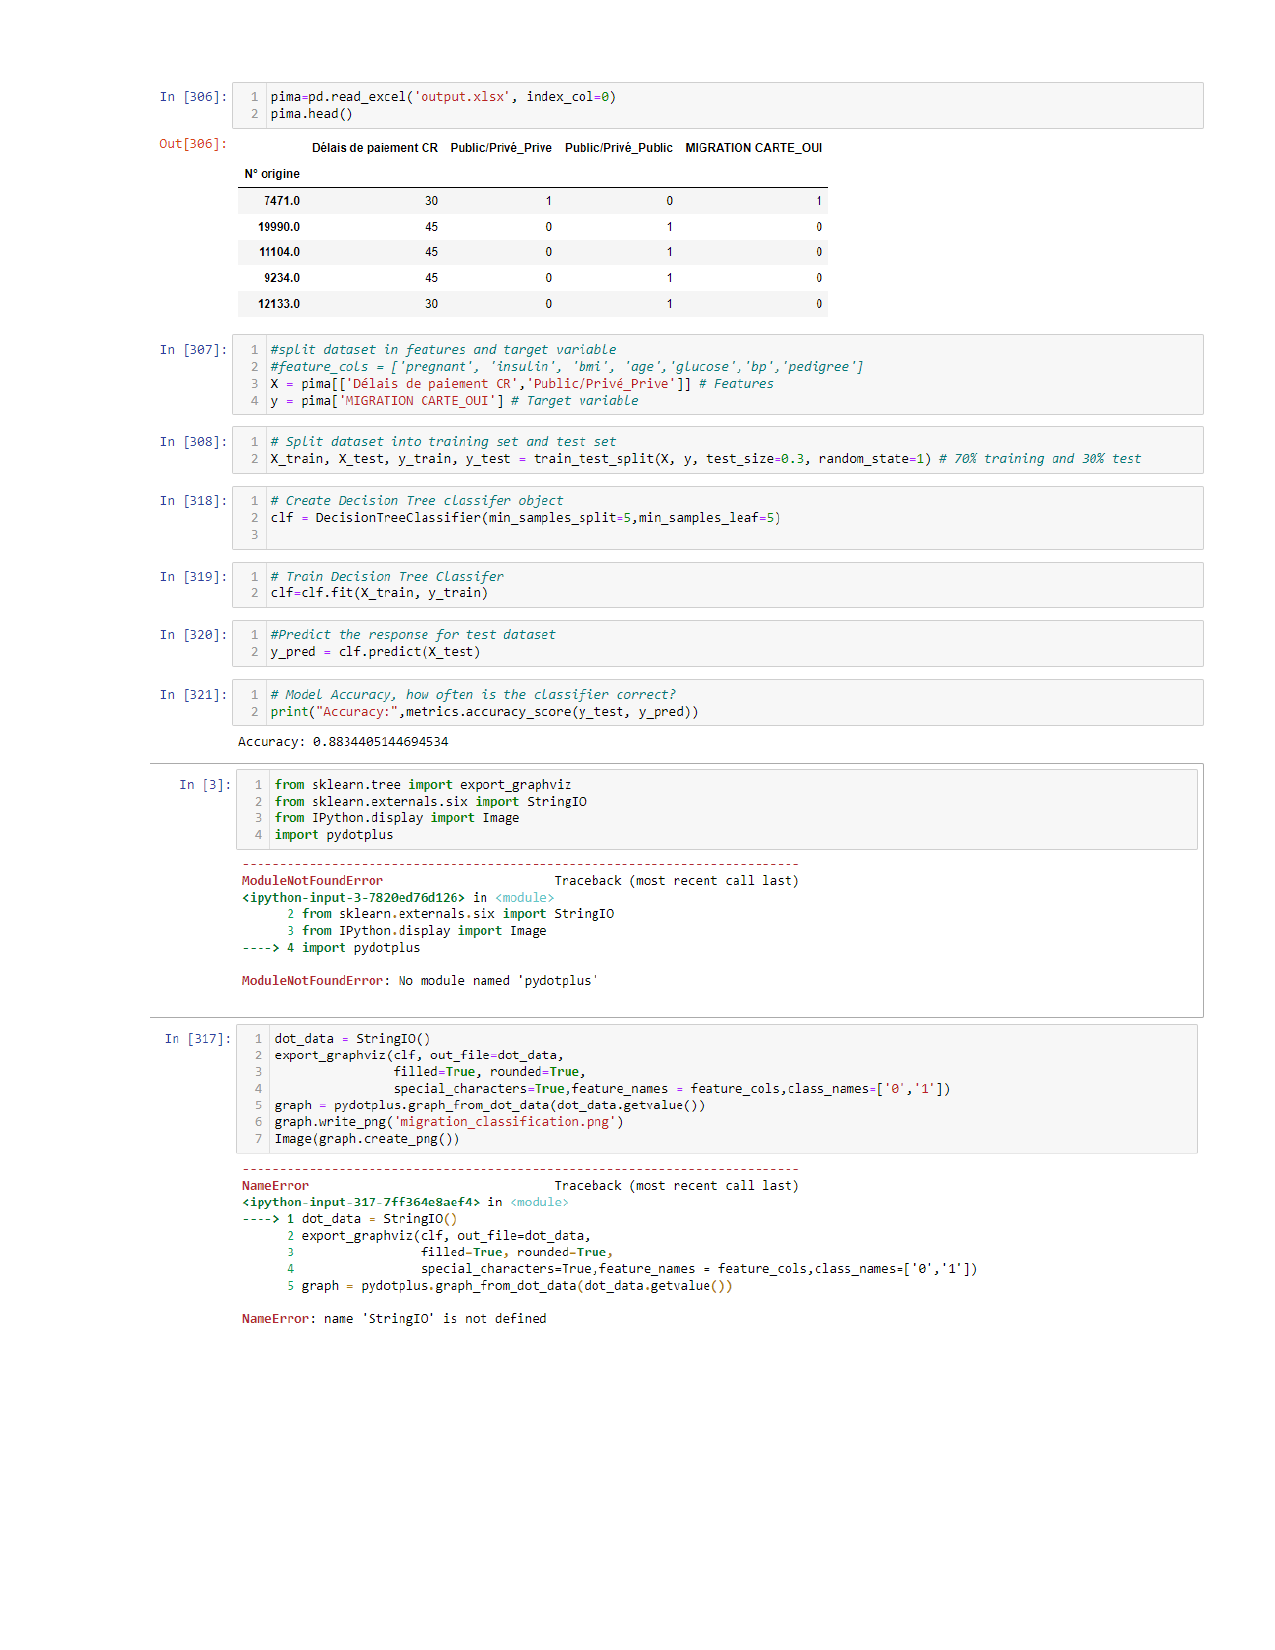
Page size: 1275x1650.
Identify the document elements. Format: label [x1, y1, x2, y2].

picture [150, 75, 1211, 1352]
